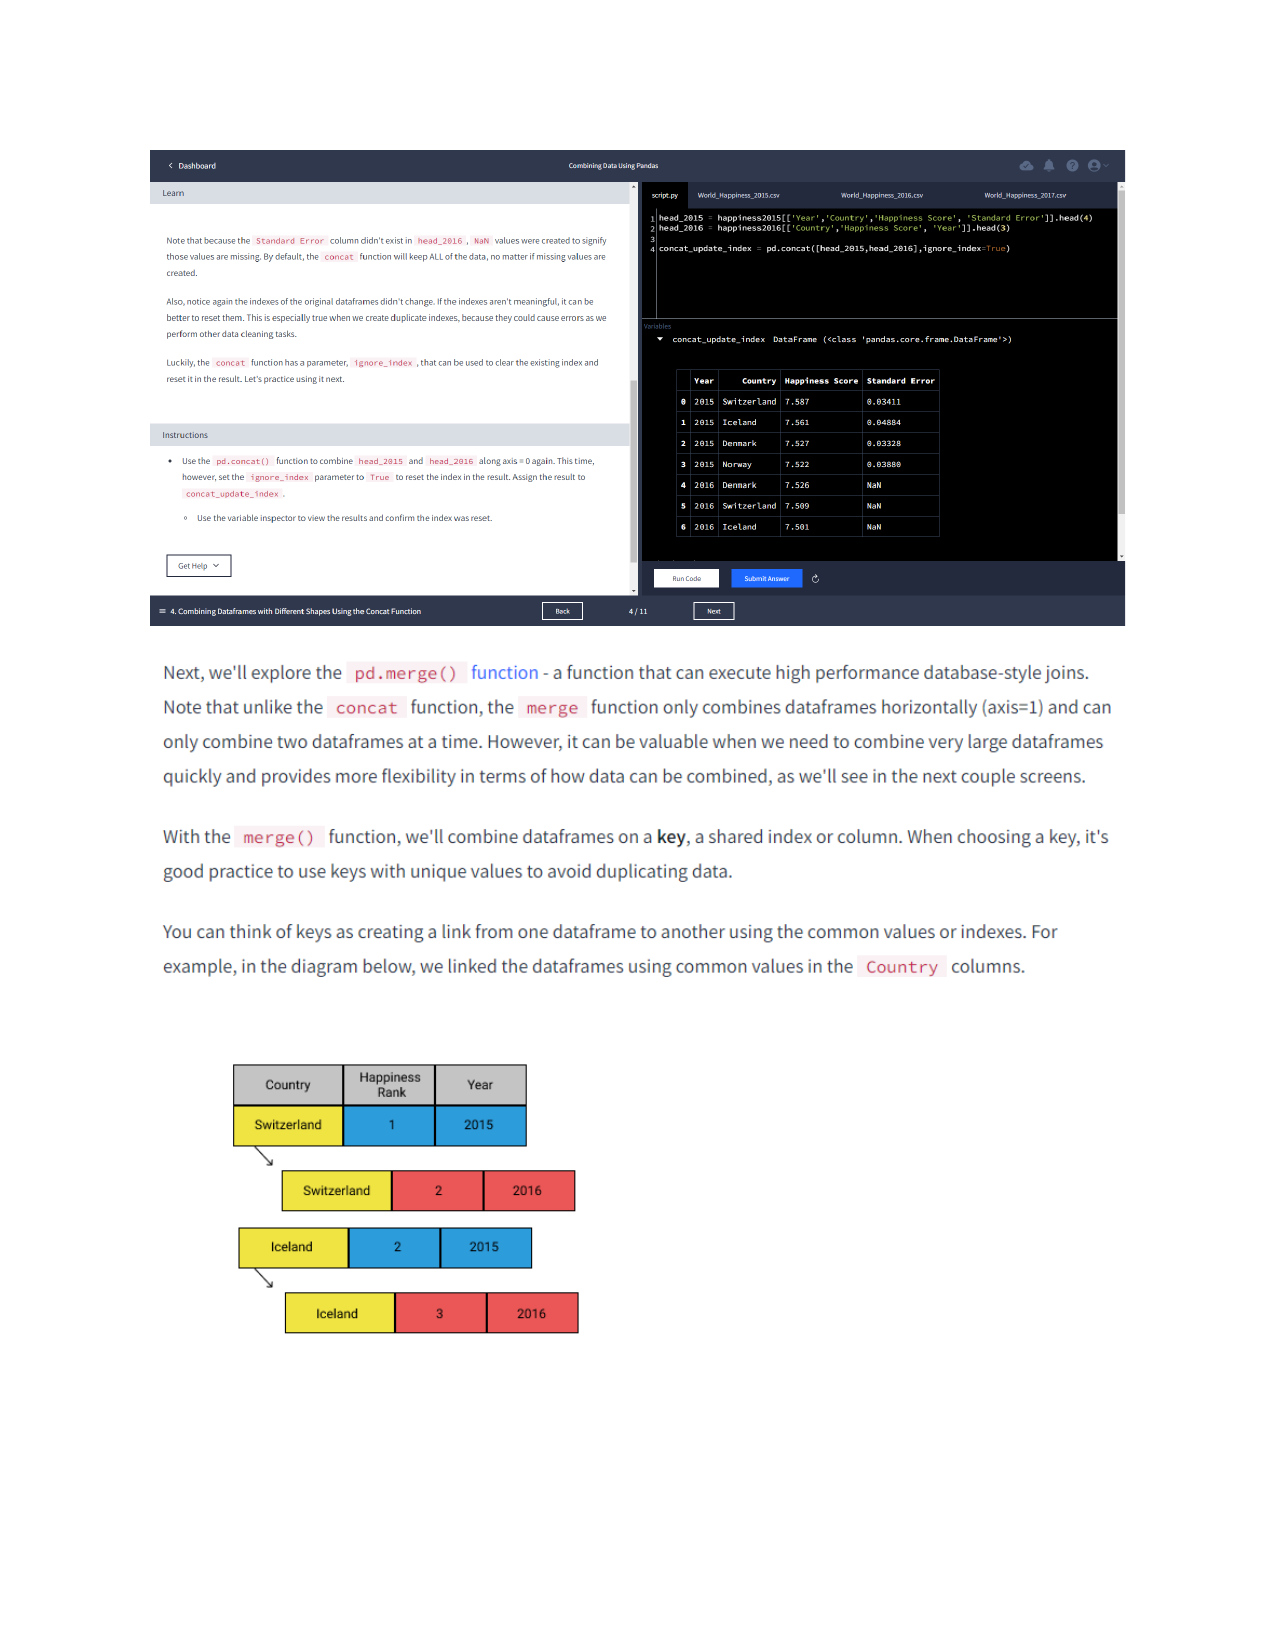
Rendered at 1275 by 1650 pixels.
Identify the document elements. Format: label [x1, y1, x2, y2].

picture [150, 653, 1125, 1342]
picture [150, 150, 1125, 626]
